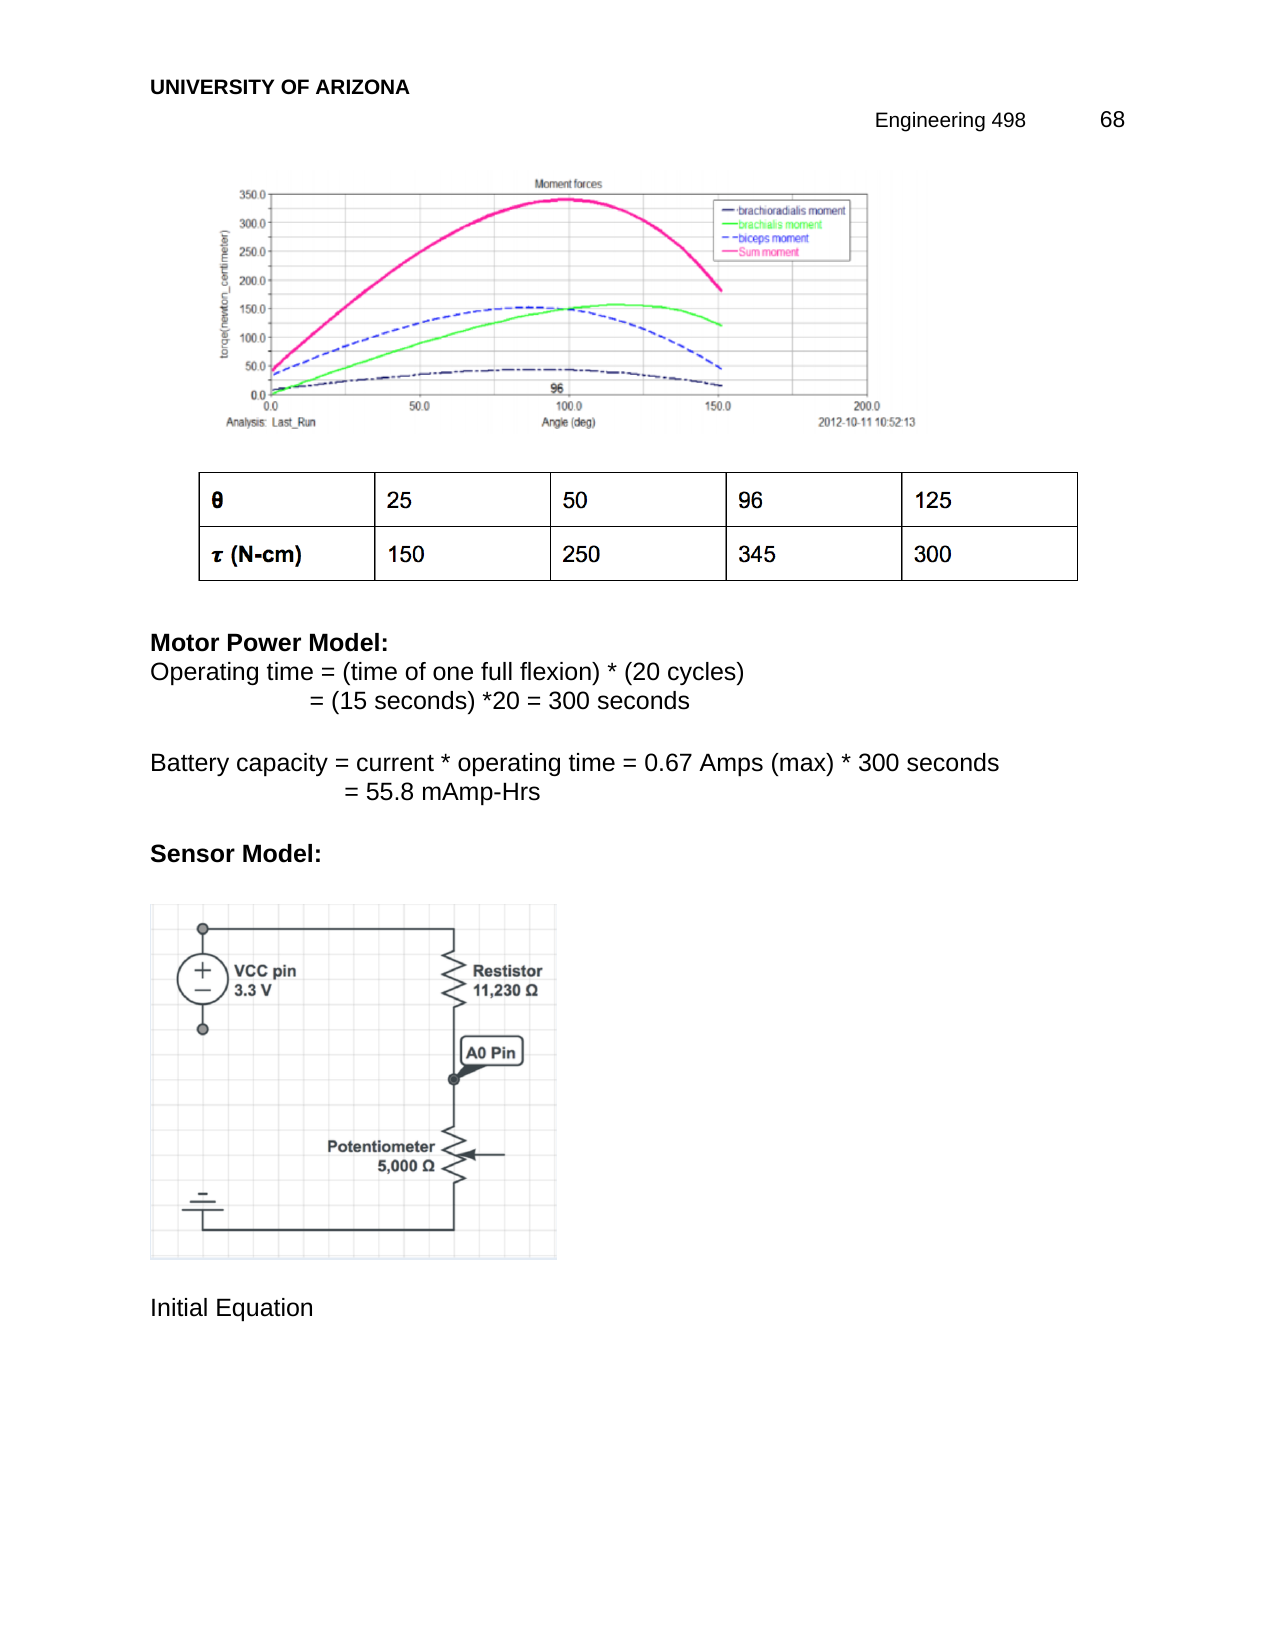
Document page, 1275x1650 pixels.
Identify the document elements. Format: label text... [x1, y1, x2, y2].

text Motor Power Model: [150, 628, 1125, 657]
picture [150, 163, 1125, 608]
text Sensor Model: [150, 838, 1125, 867]
text Initial Equation [150, 1293, 1125, 1321]
text Operating time = (time of one full flexion) * (20 cycles) = (15 seconds) *20 = 300 seconds [150, 657, 1125, 714]
text Battery capacity = current * operating time = 0.67 Amps (max) * 300 seconds = 55.8 mAmp-Hrs [150, 748, 1125, 805]
picture [150, 904, 557, 1260]
